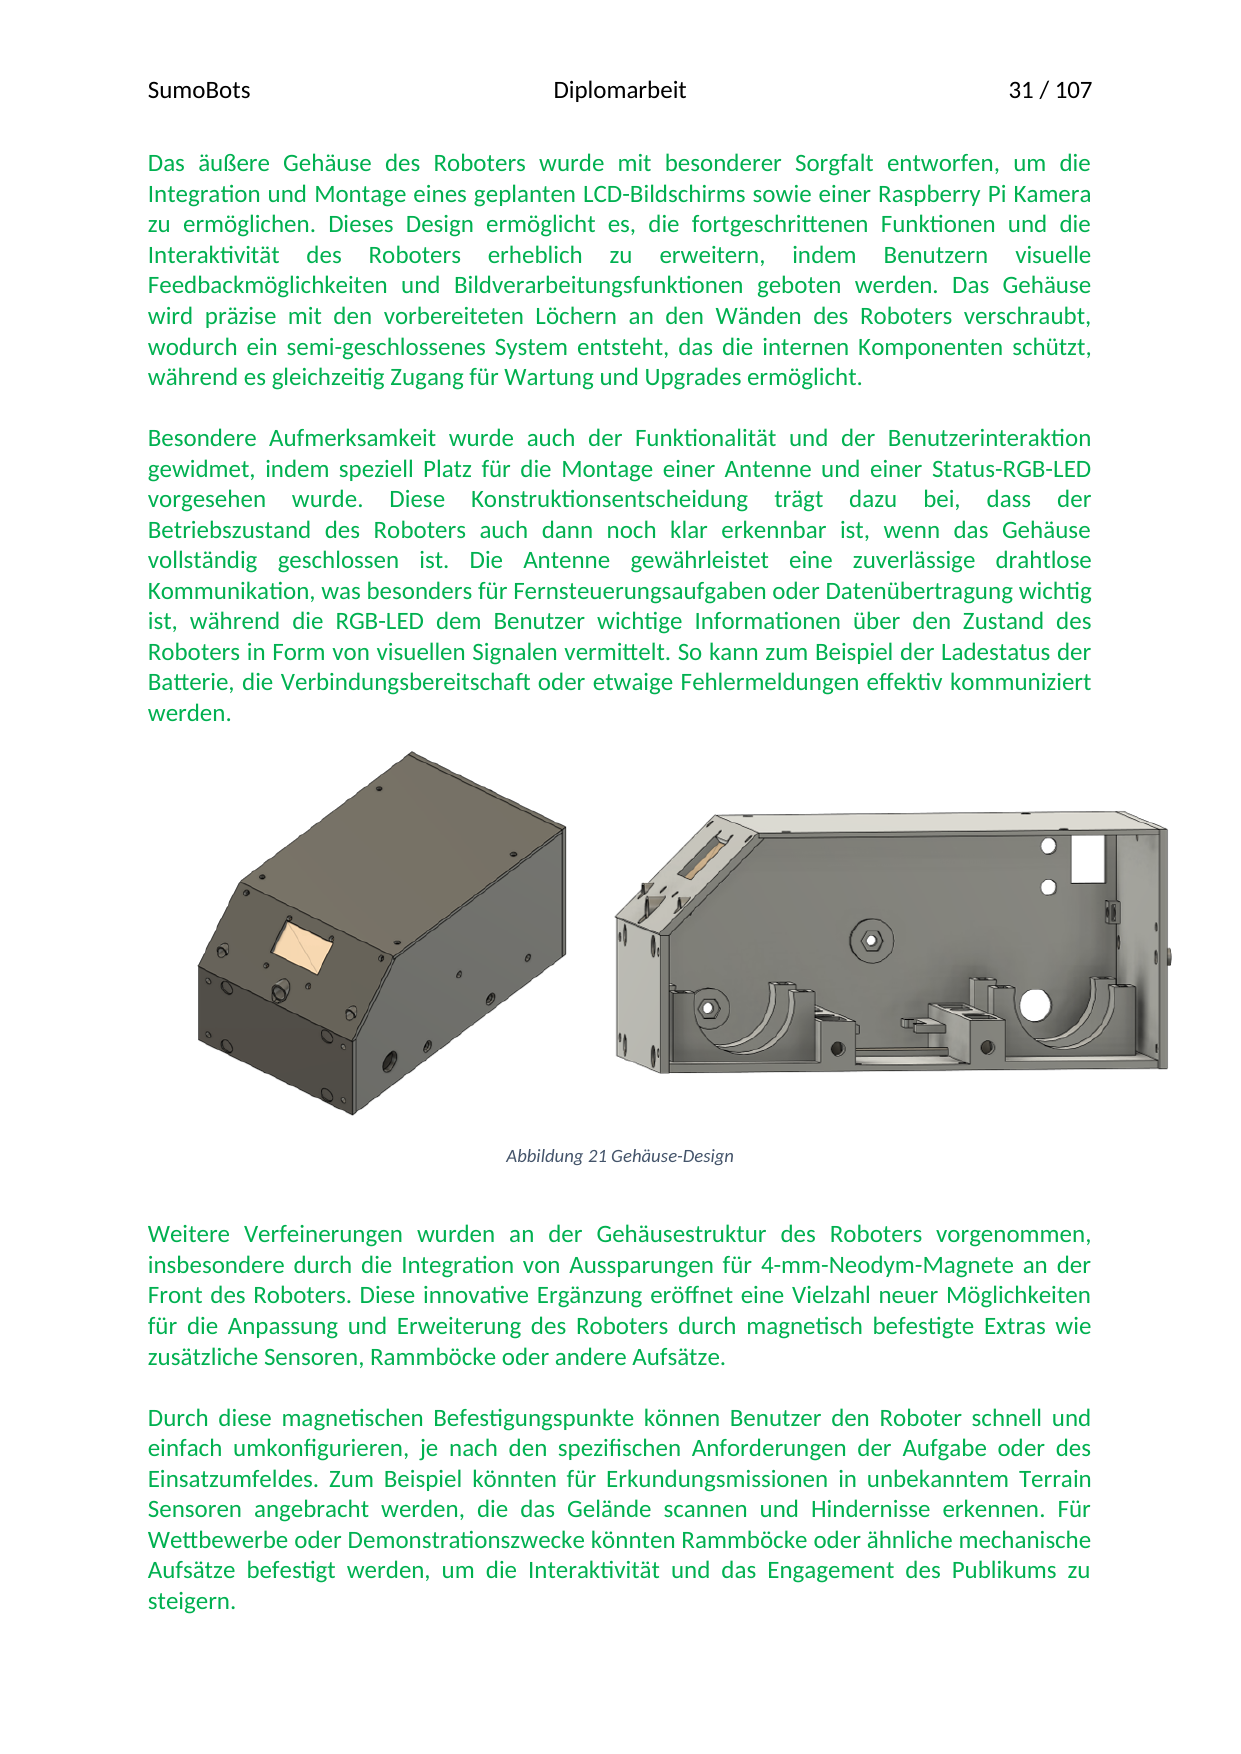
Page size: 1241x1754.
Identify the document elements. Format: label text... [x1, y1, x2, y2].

text Durch diese magnetischen Befestigungspunkte können Benutzer den Roboter schnell und einfach umkonfigurieren, je nach den spezifischen Anforderungen der Aufgabe oder des Einsatzumfeldes. Zum Beispiel könnten für Erkundungsmissionen in unbekanntem Terrain Sensoren angebracht werden, die das Gelände scannen und Hindernisse erkennen. Für Wettbewerbe oder Demonstrationszwecke könnten Rammböcke oder ähnliche mechanische Aufsätze befestigt werden, um die Interaktivität und das Engagement des Publikums zu steigern. [148, 1402, 1093, 1615]
text Weitere Verfeinerungen wurden an der Gehäusestruktur des Roboters vorgenommen, insbesondere durch die Integration von Aussparungen für 4-mm-Neodym-Magnete an der Front des Roboters. Diese innovative Ergänzung eröffnet eine Vielzahl neuer Möglichkeiten für die Anpassung und Erweiterung des Roboters durch magnetisch befestigte Extras wie zusätzliche Sensoren, Rammböcke oder andere Aufsätze. [148, 1219, 1093, 1371]
text Abbildung 21 Gehäuse-Design [148, 1145, 1093, 1167]
text Besondere Aufmerksamkeit wurde auch der Funktionalität und der Benutzerinteraktion gewidmet, indem speziell Platz für die Montage einer Antenne und einer Status-RGB-LED vorgesehen wurde. Diese Konstruktionsentscheidung trägt dazu bei, dass der Betriebszustand des Roboters auch dann noch klar erkennbar ist, wenn das Gehäuse vollständig geschlossen ist. Die Antenne gewährleistet eine zuverlässige drahtlose Kommunikation, was besonders für Fernsteuerungsaufgaben oder Datenübertragung wichtig ist, während die RGB-LED dem Benutzer wichtige Informationen über den Zustand des Roboters in Form von visuellen Signalen vermittelt. So kann zum Beispiel der Ladestatus der Batterie, die Verbindungsbereitschaft oder etwaige Fehlermeldungen effektiv kommuniziert werden. [148, 422, 1093, 727]
picture [147, 727, 1196, 1145]
text Das äußere Gehäuse des Roboters wurde mit besonderer Sorgfalt entworfen, um die Integration und Montage eines geplanten LCD-Bildschirms sowie einer Raspberry Pi Kamera zu ermöglichen. Dieses Design ermöglicht es, die fortgeschrittenen Funktionen und die Interaktivität des Roboters erheblich zu erweitern, indem Benutzern visuelle Feedbackmöglichkeiten und Bildverarbeitungsfunktionen geboten werden. Das Gehäuse wird präzise mit den vorbereiteten Löchern an den Wänden des Roboters verschraubt, wodurch ein semi-geschlossenes System entsteht, das die internen Komponenten schützt, während es gleichzeitig Zugang für Wartung und Upgrades ermöglicht. [148, 148, 1093, 392]
